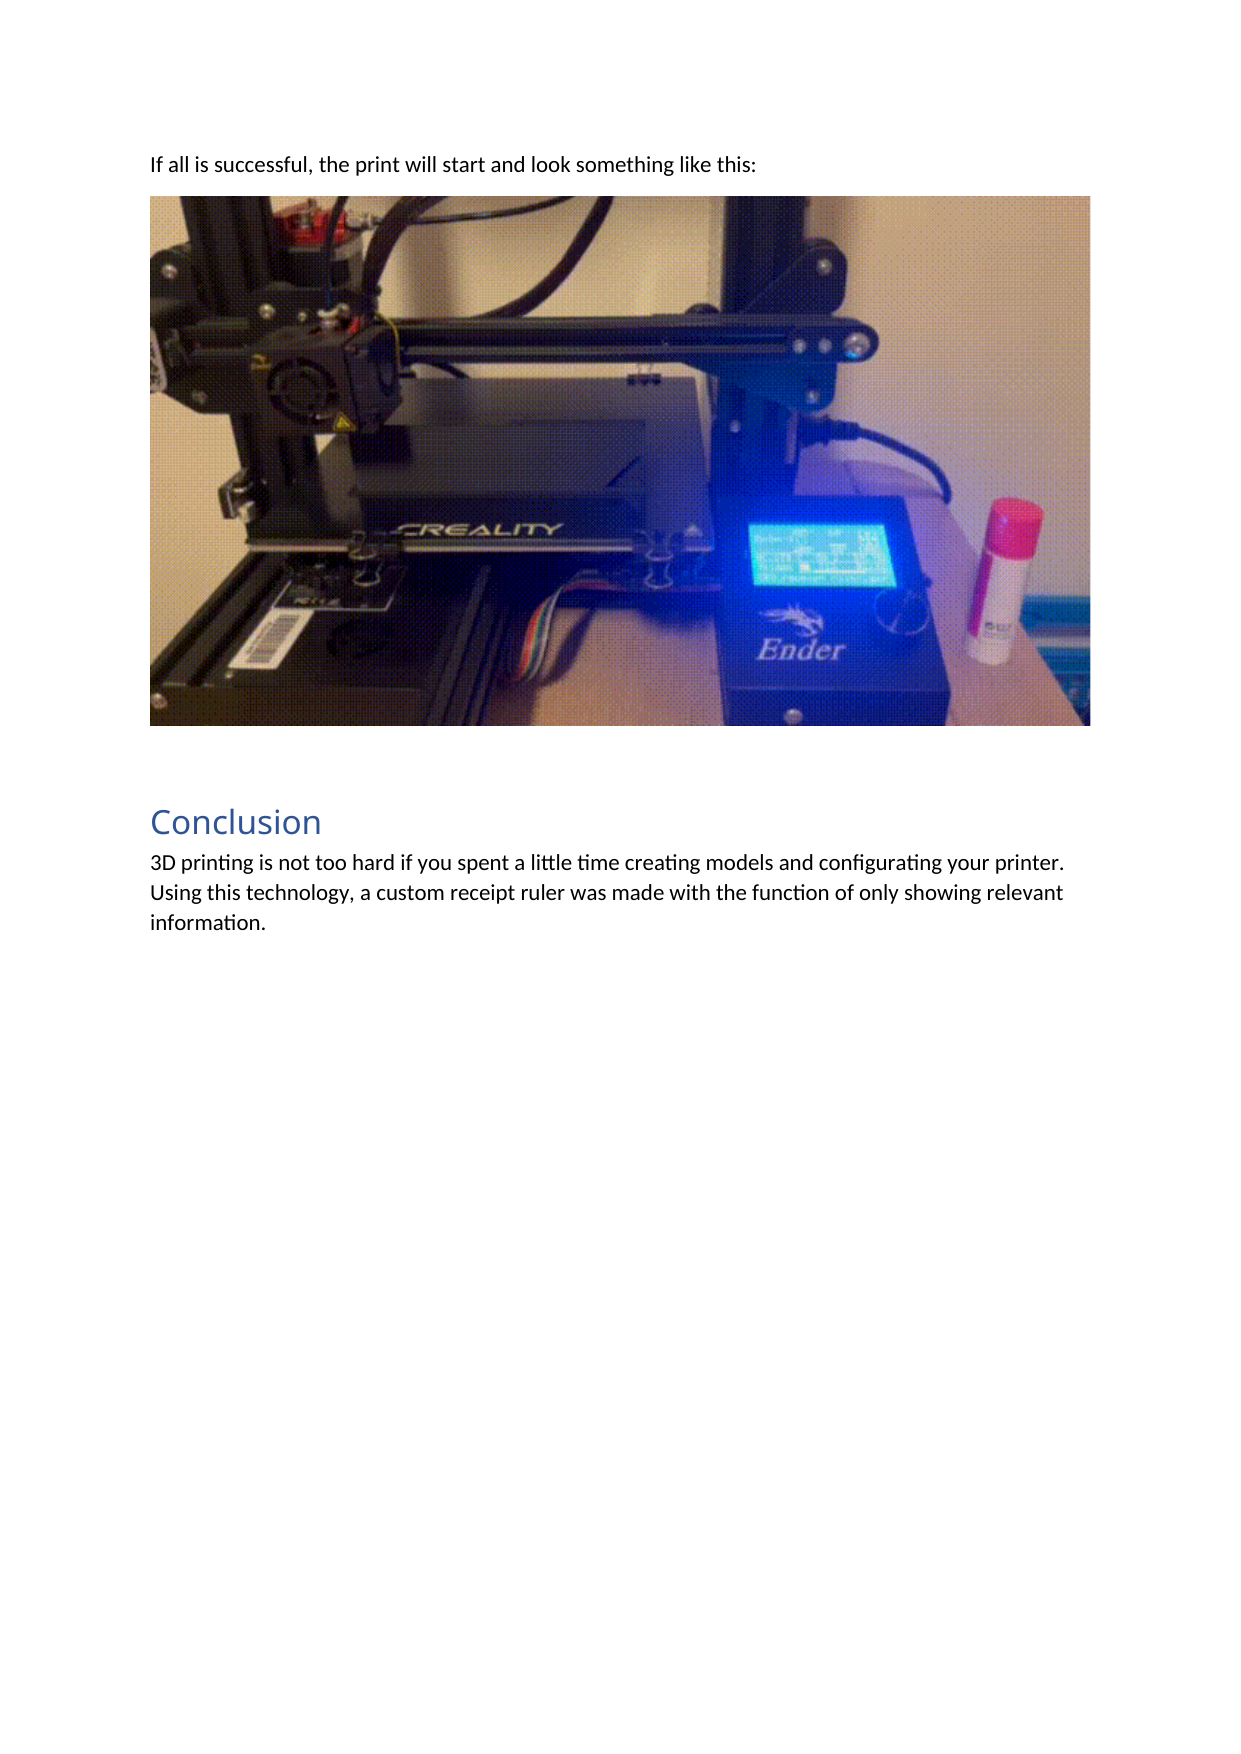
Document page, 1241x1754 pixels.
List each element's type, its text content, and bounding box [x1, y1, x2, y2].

picture [150, 196, 1091, 726]
text If all is successful, the print will start and look something like this: [150, 150, 1090, 178]
subtitle Conclusion [150, 799, 1090, 844]
text 3D printing is not too hard if you spent a little time creating models and configurating your printer. Using this technology, a custom receipt ruler was made with the function of only showing relevant information. [150, 848, 1090, 937]
